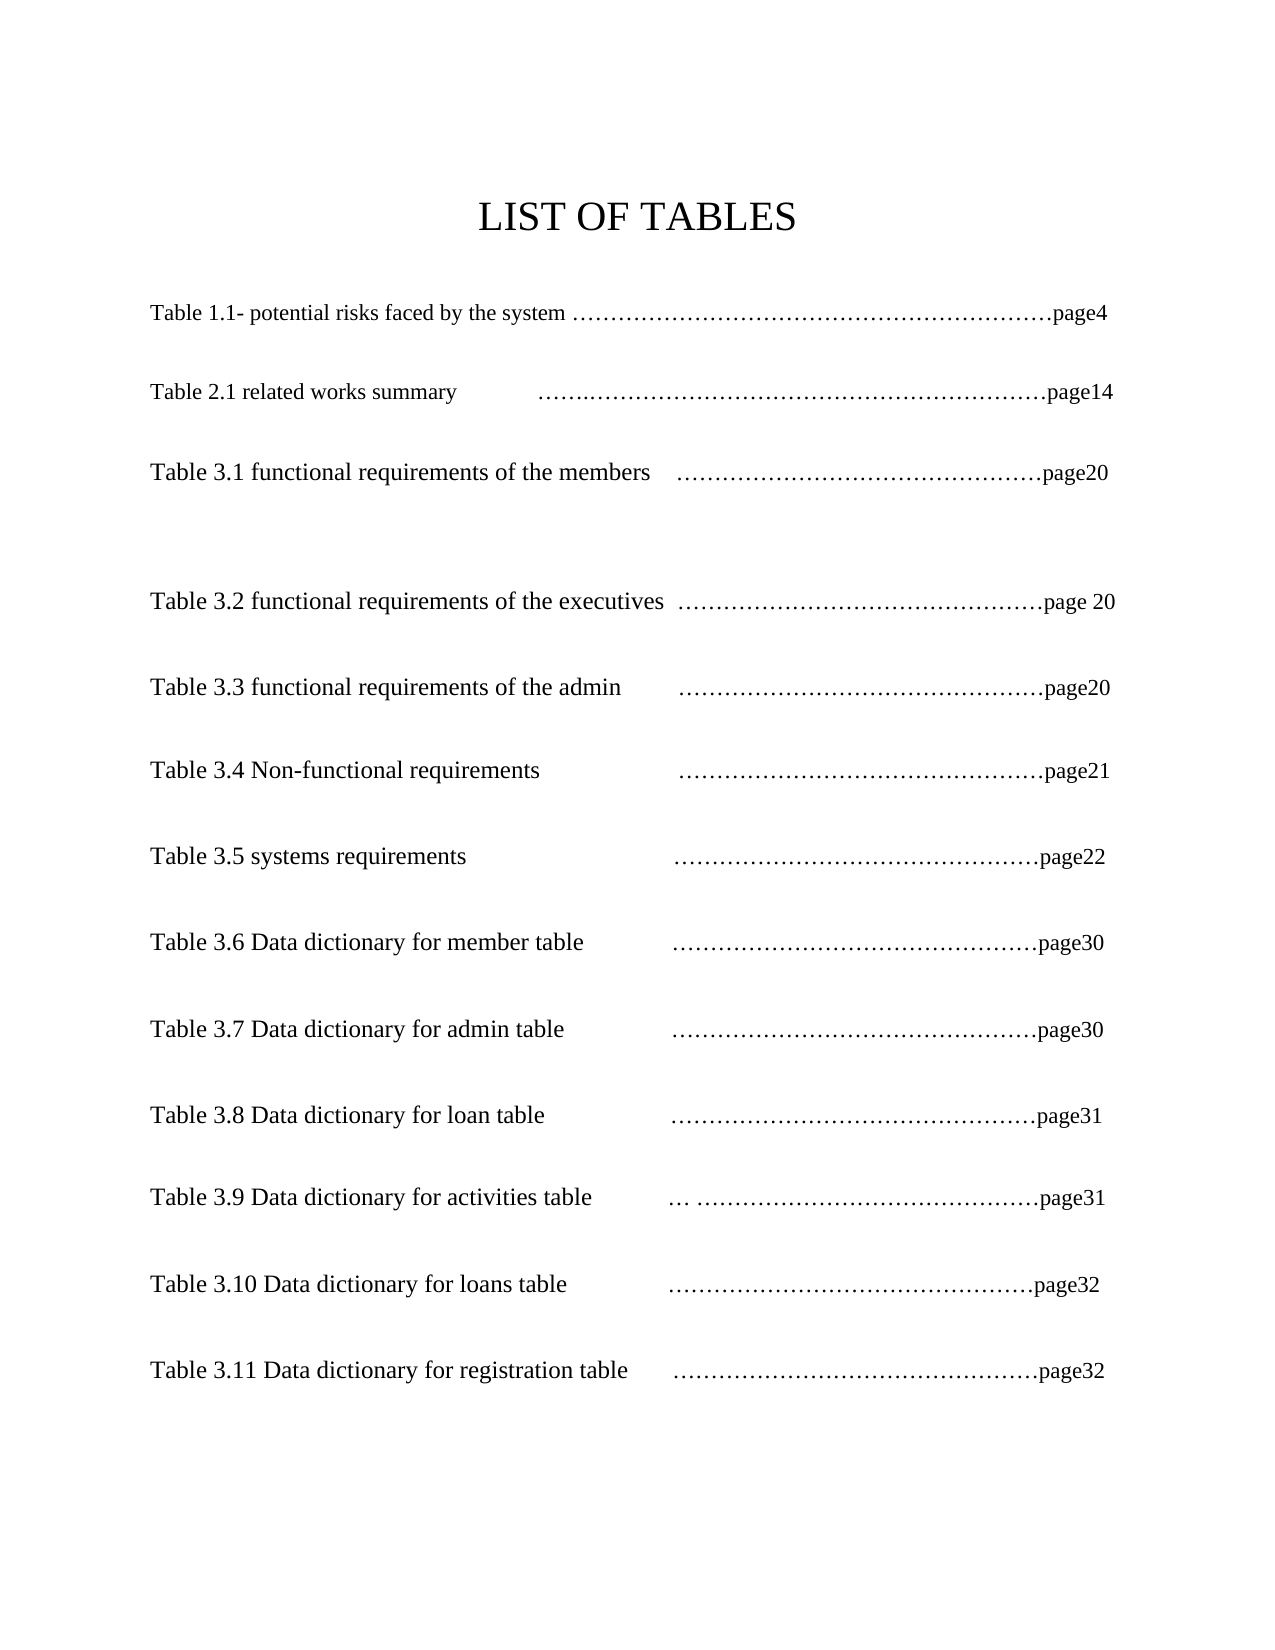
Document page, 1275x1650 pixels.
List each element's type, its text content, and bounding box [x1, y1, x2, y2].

text Table 2.1 related works summary …….……………………………………………………page14 [150, 378, 1125, 404]
text Table 3.8 Data dictionary for loan table …………………………………………page31 [150, 1100, 1125, 1129]
text Table 3.9 Data dictionary for activities table … ………………………………………page31 [150, 1182, 1125, 1211]
subtitle LIST OF TABLES [150, 192, 1125, 239]
text Table 3.1 functional requirements of the members …………………………………………page20 [150, 457, 1125, 485]
text Table 3.7 Data dictionary for admin table …………………………………………page30 [150, 1014, 1125, 1042]
text Table 1.1- potential risks faced by the system ………………………………………………………page4 [150, 299, 1125, 325]
text Table 3.11 Data dictionary for registration table …………………………………………page32 [150, 1355, 1125, 1384]
text Table 3.4 Non-functional requirements …………………………………………page21 [150, 755, 1125, 784]
text Table 3.6 Data dictionary for member table …………………………………………page30 [150, 927, 1125, 956]
text Table 3.10 Data dictionary for loans table …………………………………………page32 [150, 1269, 1125, 1297]
text Table 3.5 systems requirements …………………………………………page22 [150, 841, 1125, 870]
text Table 3.2 functional requirements of the executives …………………………………………page 20 [150, 586, 1125, 615]
text Table 3.3 functional requirements of the admin …………………………………………page20 [150, 672, 1125, 701]
